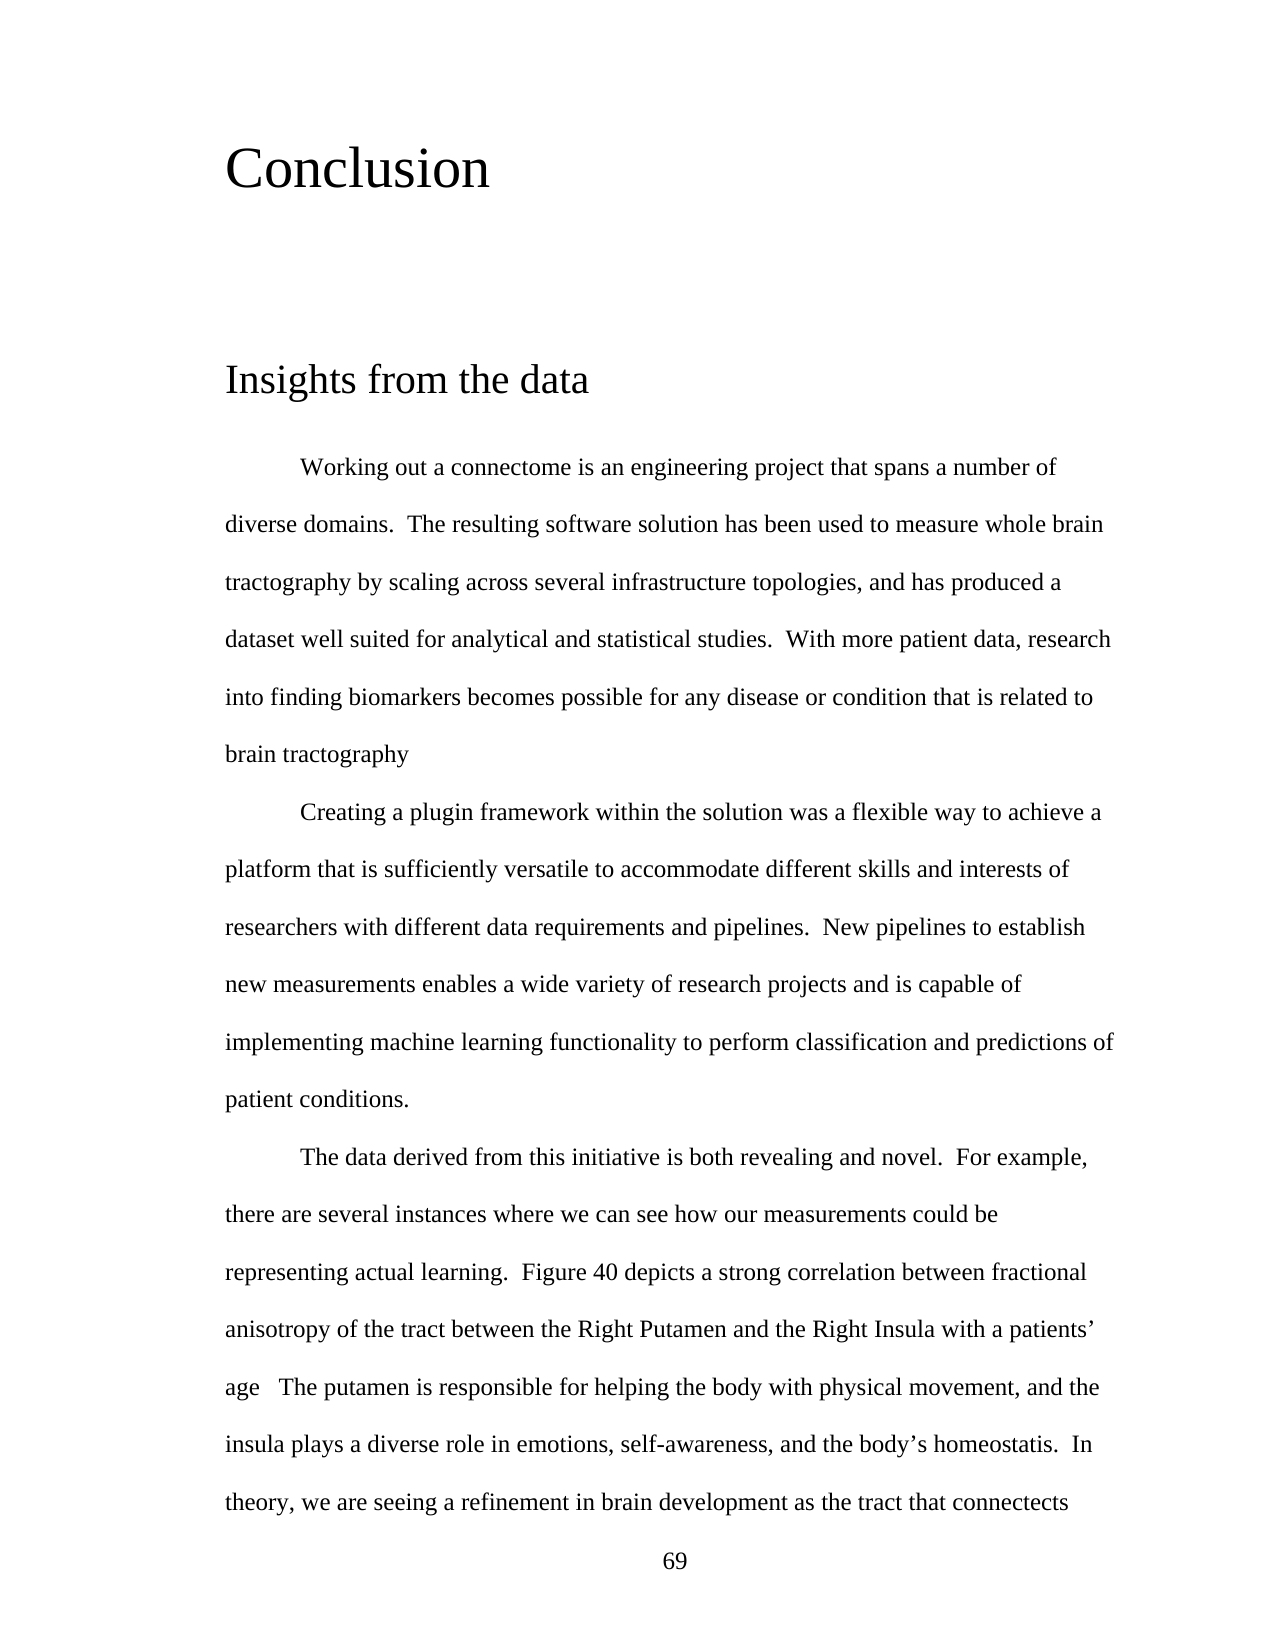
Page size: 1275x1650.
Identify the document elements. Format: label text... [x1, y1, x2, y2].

text Creating a plugin framework within the solution was a flexible way to achieve a platform that is sufficiently versatile to accommodate different skills and interests of researchers with different data requirements and pipelines. New pipelines to establish new measurements enables a wide variety of research projects and is capable of implementing machine learning functionality to perform classification and predictions of patient conditions. [225, 797, 1125, 1113]
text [225, 1142, 1125, 1516]
text Working out a connectome is an engineering project that spans a number of diverse domains. The resulting software solution has been used to measure whole brain tractography by scaling across several infrastructure topologies, and has produced a dataset well suited for analytical and statistical studies. With more patient data, research into finding biomarkers becomes possible for any disease or condition that is related to brain tractography [225, 452, 1125, 768]
subtitle Insights from the data [225, 354, 1125, 402]
subtitle Conclusion [225, 132, 1125, 199]
